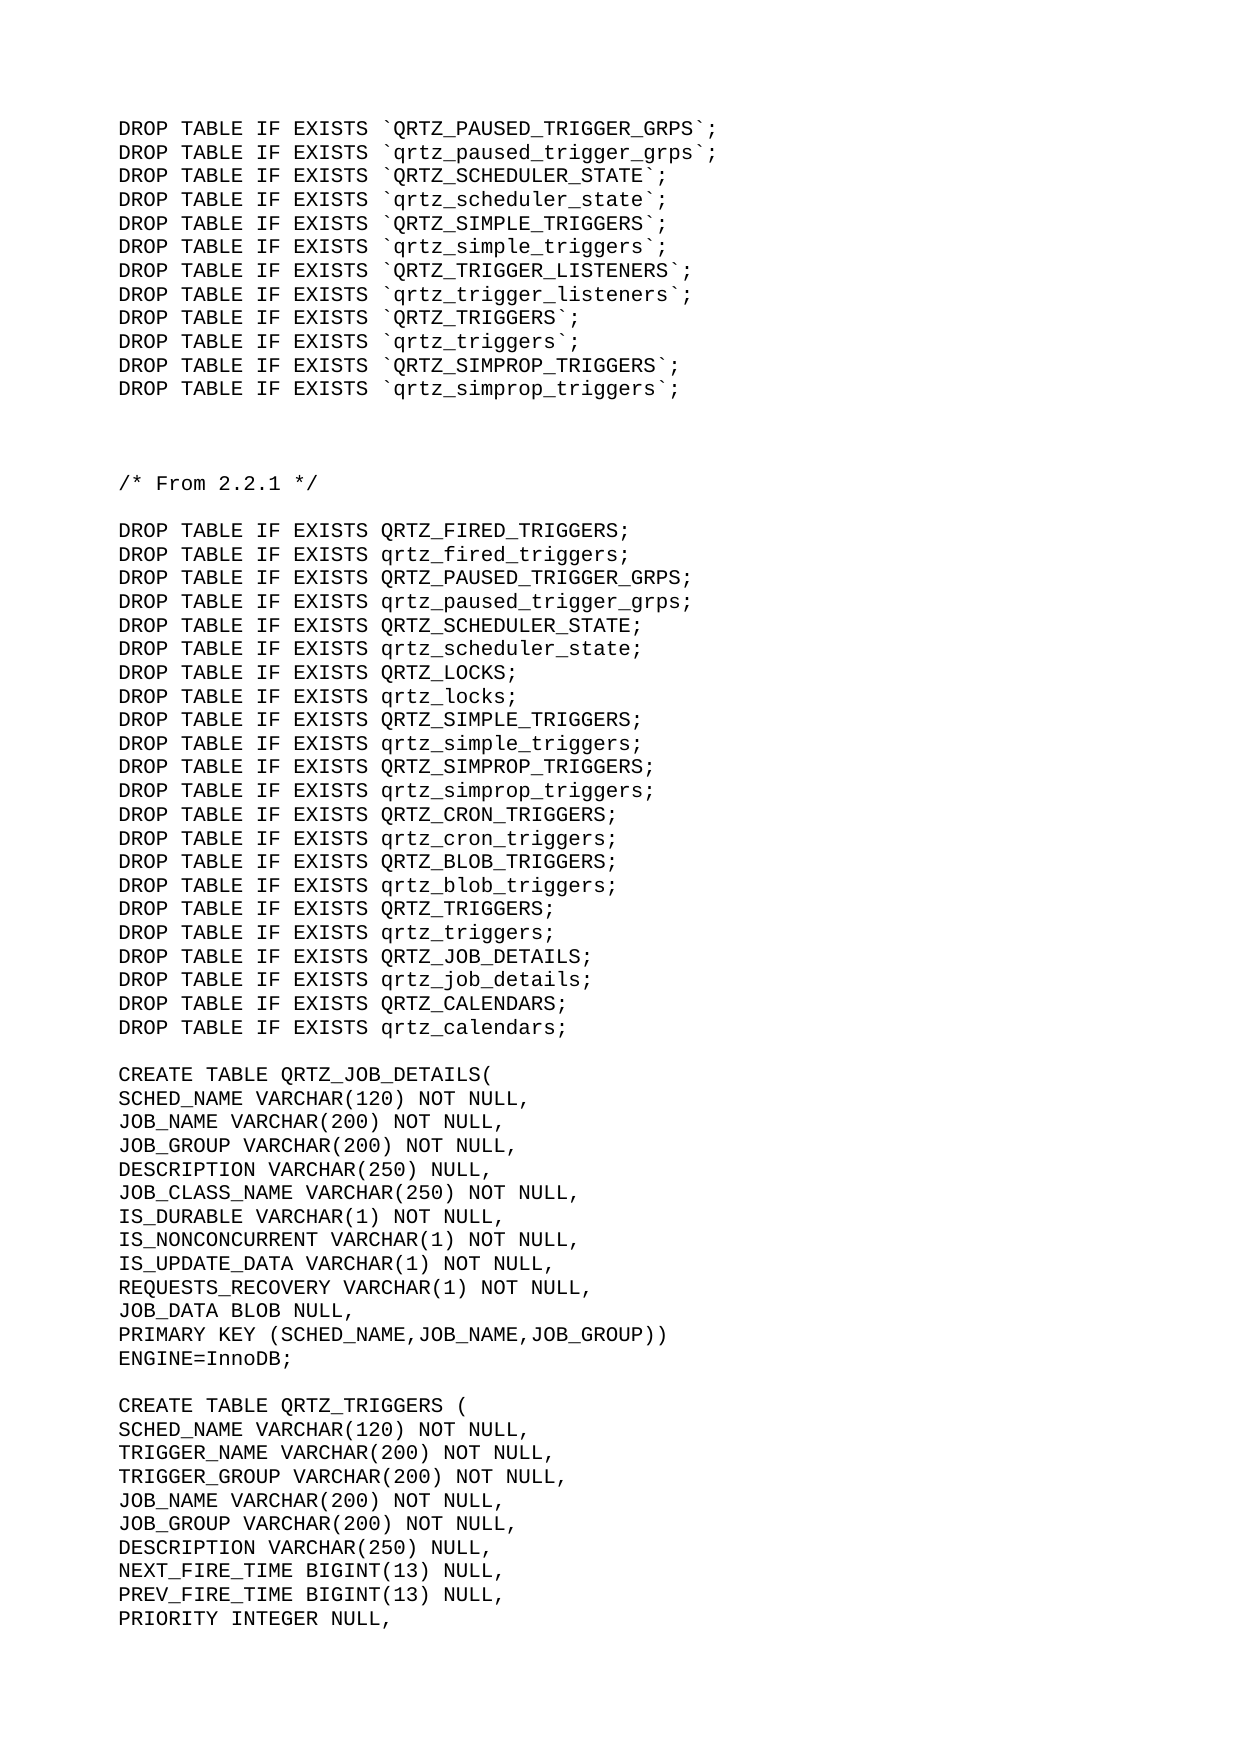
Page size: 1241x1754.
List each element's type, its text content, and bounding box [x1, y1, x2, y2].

text JOB_CLASS_NAME VARCHAR(250) NOT NULL, [118, 1182, 1181, 1206]
text DROP TABLE IF EXISTS qrtz_simprop_triggers; [118, 780, 1181, 804]
text JOB_GROUP VARCHAR(200) NOT NULL, [118, 1135, 1181, 1158]
text DROP TABLE IF EXISTS `QRTZ_SIMPLE_TRIGGERS`; [118, 213, 1181, 236]
text DROP TABLE IF EXISTS `qrtz_trigger_listeners`; [118, 284, 1181, 307]
text SCHED_NAME VARCHAR(120) NOT NULL, [118, 1088, 1181, 1111]
text PRIMARY KEY (SCHED_NAME,JOB_NAME,JOB_GROUP)) [118, 1324, 1181, 1348]
text DESCRIPTION VARCHAR(250) NULL, [118, 1158, 1181, 1182]
text PRIORITY INTEGER NULL, [118, 1608, 1181, 1631]
text DROP TABLE IF EXISTS QRTZ_SIMPLE_TRIGGERS; [118, 709, 1181, 733]
text DROP TABLE IF EXISTS QRTZ_BLOB_TRIGGERS; [118, 851, 1181, 875]
text DROP TABLE IF EXISTS qrtz_cron_triggers; [118, 827, 1181, 851]
text /* From 2.2.1 */ [118, 473, 1181, 496]
text JOB_NAME VARCHAR(200) NOT NULL, [118, 1111, 1181, 1135]
text DROP TABLE IF EXISTS qrtz_paused_trigger_grps; [118, 591, 1181, 615]
text ENGINE=InnoDB; [118, 1348, 1181, 1371]
text JOB_GROUP VARCHAR(200) NOT NULL, [118, 1513, 1181, 1537]
text DESCRIPTION VARCHAR(250) NULL, [118, 1537, 1181, 1561]
text DROP TABLE IF EXISTS `QRTZ_TRIGGER_LISTENERS`; [118, 260, 1181, 284]
text DROP TABLE IF EXISTS QRTZ_PAUSED_TRIGGER_GRPS; [118, 567, 1181, 591]
text DROP TABLE IF EXISTS `QRTZ_SCHEDULER_STATE`; [118, 165, 1181, 189]
text DROP TABLE IF EXISTS qrtz_job_details; [118, 969, 1181, 993]
text DROP TABLE IF EXISTS `QRTZ_SIMPROP_TRIGGERS`; [118, 354, 1181, 378]
text DROP TABLE IF EXISTS `qrtz_simprop_triggers`; [118, 378, 1181, 402]
text DROP TABLE IF EXISTS qrtz_fired_triggers; [118, 544, 1181, 567]
text DROP TABLE IF EXISTS QRTZ_SCHEDULER_STATE; [118, 615, 1181, 638]
text DROP TABLE IF EXISTS `qrtz_triggers`; [118, 331, 1181, 354]
text JOB_NAME VARCHAR(200) NOT NULL, [118, 1489, 1181, 1513]
text DROP TABLE IF EXISTS `QRTZ_PAUSED_TRIGGER_GRPS`; [118, 118, 1181, 142]
text DROP TABLE IF EXISTS qrtz_calendars; [118, 1017, 1181, 1040]
text DROP TABLE IF EXISTS `qrtz_paused_trigger_grps`; [118, 142, 1181, 165]
text DROP TABLE IF EXISTS qrtz_scheduler_state; [118, 638, 1181, 662]
text IS_DURABLE VARCHAR(1) NOT NULL, [118, 1206, 1181, 1229]
text CREATE TABLE QRTZ_JOB_DETAILS( [118, 1064, 1181, 1088]
text TRIGGER_GROUP VARCHAR(200) NOT NULL, [118, 1466, 1181, 1489]
text DROP TABLE IF EXISTS `qrtz_scheduler_state`; [118, 189, 1181, 213]
text IS_NONCONCURRENT VARCHAR(1) NOT NULL, [118, 1229, 1181, 1253]
text JOB_DATA BLOB NULL, [118, 1300, 1181, 1324]
text DROP TABLE IF EXISTS QRTZ_TRIGGERS; [118, 898, 1181, 922]
text DROP TABLE IF EXISTS qrtz_triggers; [118, 922, 1181, 946]
text REQUESTS_RECOVERY VARCHAR(1) NOT NULL, [118, 1277, 1181, 1300]
text DROP TABLE IF EXISTS `qrtz_simple_triggers`; [118, 236, 1181, 260]
text NEXT_FIRE_TIME BIGINT(13) NULL, [118, 1561, 1181, 1584]
text DROP TABLE IF EXISTS QRTZ_FIRED_TRIGGERS; [118, 520, 1181, 544]
text TRIGGER_NAME VARCHAR(200) NOT NULL, [118, 1442, 1181, 1466]
text DROP TABLE IF EXISTS QRTZ_JOB_DETAILS; [118, 946, 1181, 969]
text PREV_FIRE_TIME BIGINT(13) NULL, [118, 1584, 1181, 1608]
text DROP TABLE IF EXISTS QRTZ_CRON_TRIGGERS; [118, 804, 1181, 827]
text DROP TABLE IF EXISTS QRTZ_CALENDARS; [118, 993, 1181, 1017]
text DROP TABLE IF EXISTS qrtz_simple_triggers; [118, 733, 1181, 757]
text DROP TABLE IF EXISTS `QRTZ_TRIGGERS`; [118, 307, 1181, 331]
text IS_UPDATE_DATA VARCHAR(1) NOT NULL, [118, 1253, 1181, 1277]
text DROP TABLE IF EXISTS QRTZ_SIMPROP_TRIGGERS; [118, 757, 1181, 780]
text DROP TABLE IF EXISTS qrtz_locks; [118, 686, 1181, 709]
text DROP TABLE IF EXISTS qrtz_blob_triggers; [118, 875, 1181, 898]
text CREATE TABLE QRTZ_TRIGGERS ( [118, 1395, 1181, 1419]
text DROP TABLE IF EXISTS QRTZ_LOCKS; [118, 662, 1181, 686]
text SCHED_NAME VARCHAR(120) NOT NULL, [118, 1419, 1181, 1442]
